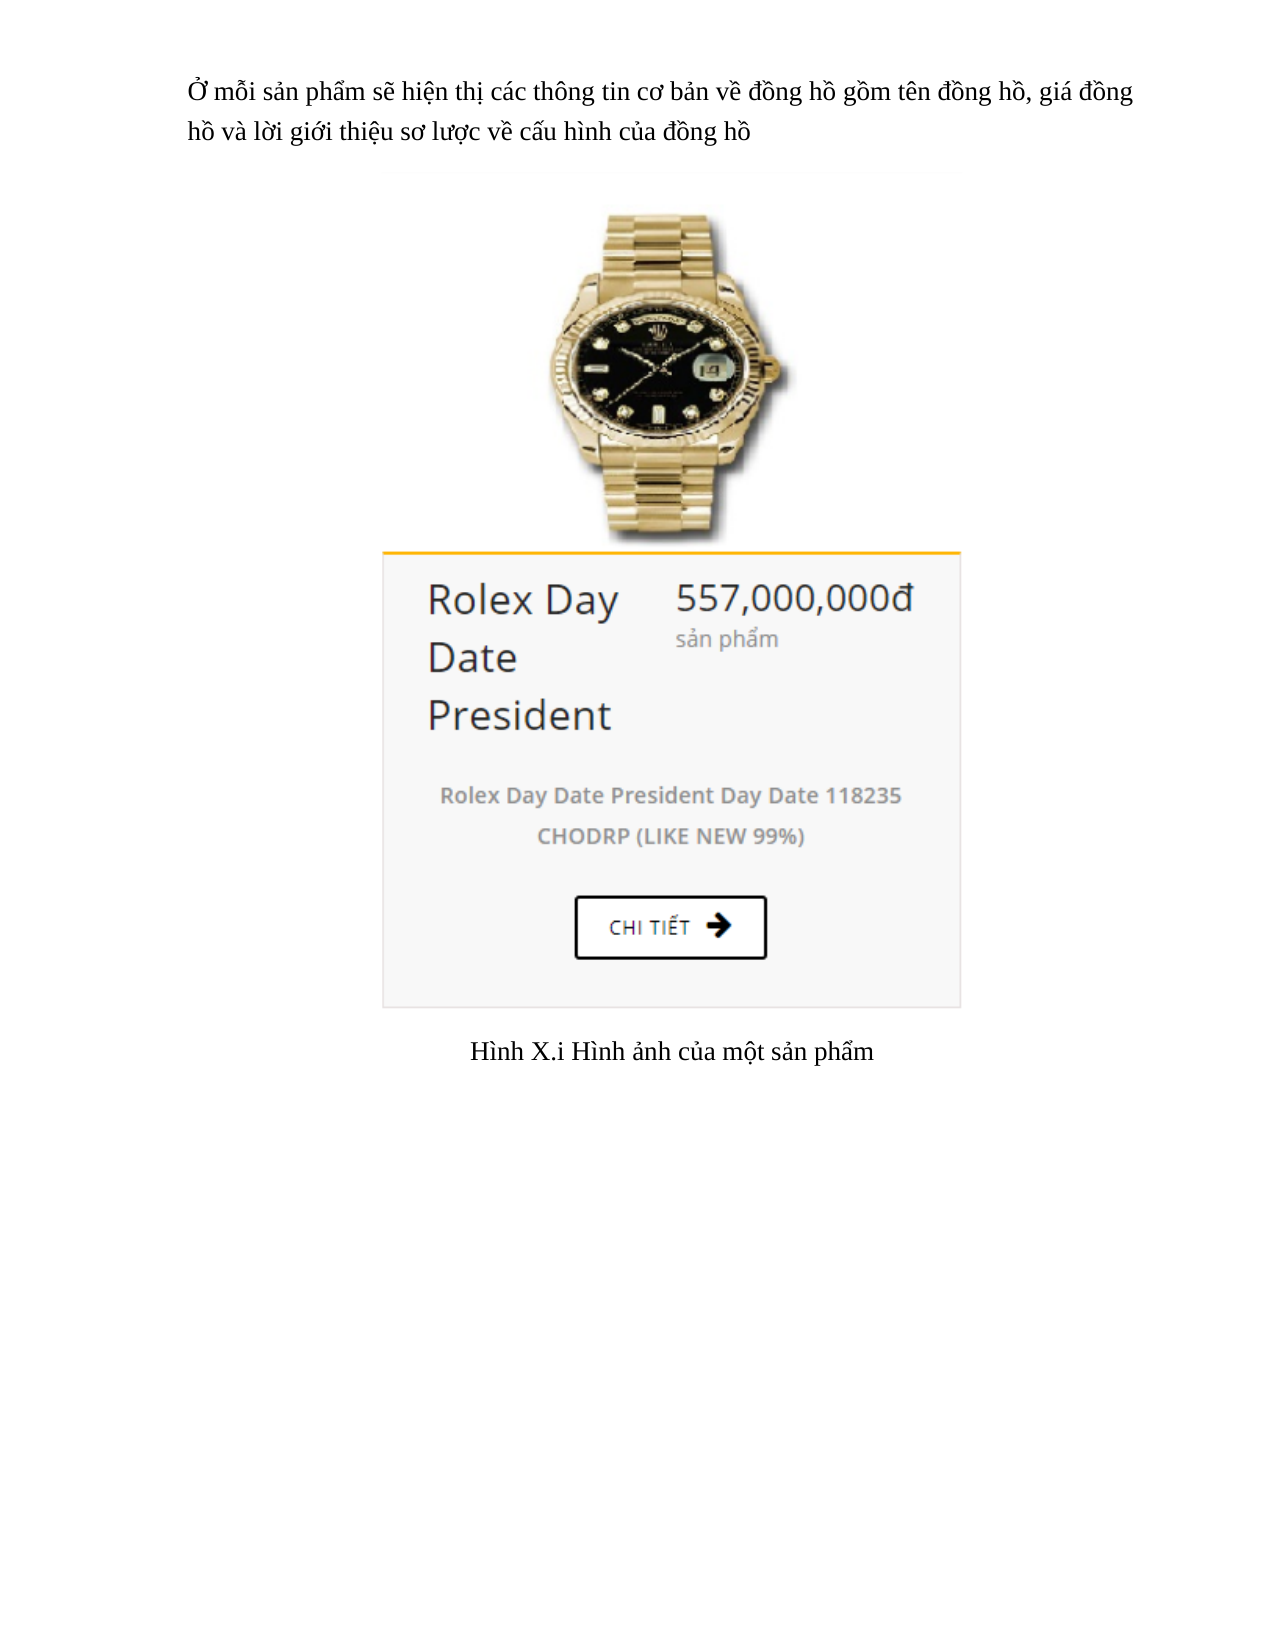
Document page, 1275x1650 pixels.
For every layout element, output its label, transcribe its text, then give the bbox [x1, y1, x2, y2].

text Ở mỗi sản phẩm sẽ hiện thị các thông tin cơ bản về đồng hồ gồm tên đồng hồ, giá đồng hồ và lời giới thiệu sơ lược về cấu hình của đồng hồ [187, 75, 1156, 147]
text Hình X.i Hình ảnh của một sản phẩm [187, 1035, 1156, 1066]
picture [381, 172, 963, 1010]
